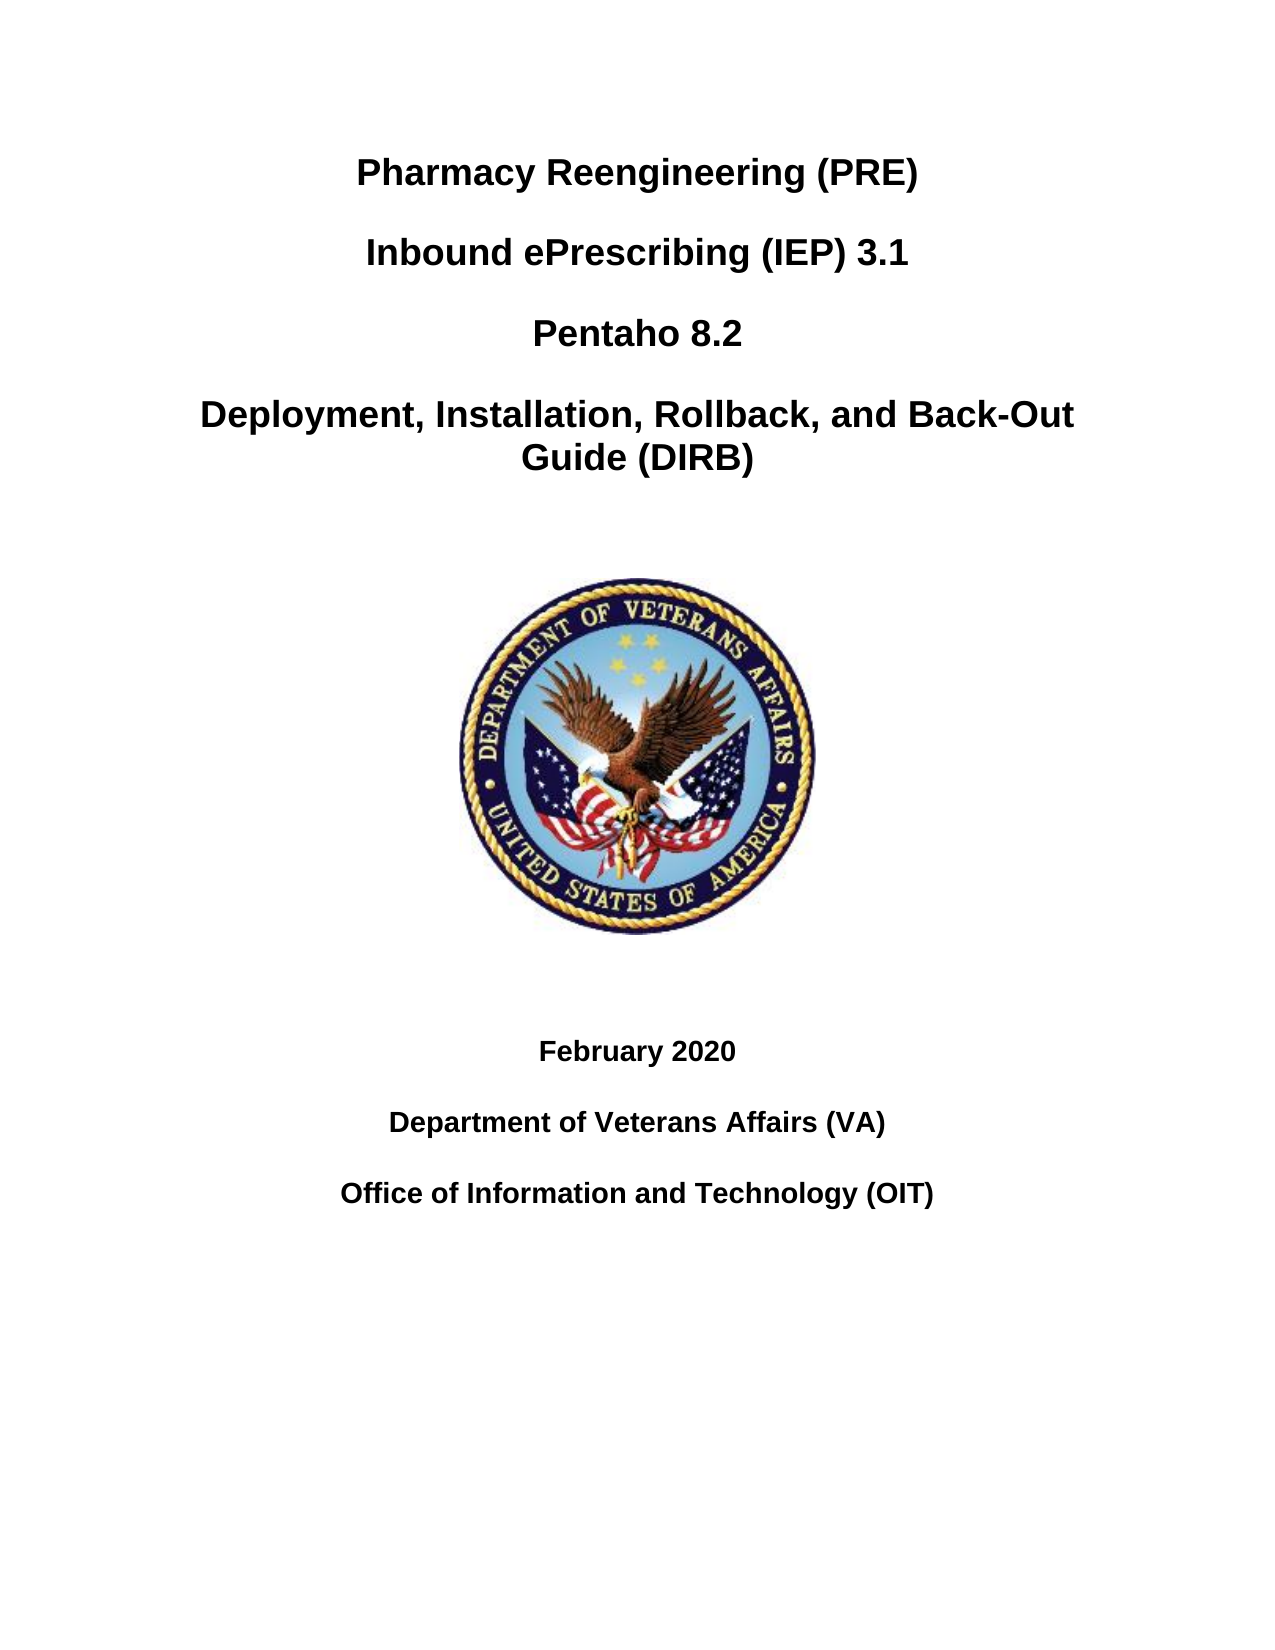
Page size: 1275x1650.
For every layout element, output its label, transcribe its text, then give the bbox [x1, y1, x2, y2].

title Pharmacy Reengineering (PRE) [150, 150, 1125, 193]
title Inbound ePrescribing (IEP) 3.1 [150, 231, 1125, 274]
title Office of Information and Technology (OIT) [150, 1176, 1125, 1210]
picture [459, 578, 816, 935]
title Deployment, Installation, Rollback, and Back-Out Guide (DIRB) [150, 392, 1125, 478]
title Pentaho 8.2 [150, 311, 1125, 354]
title February 2020 [150, 1034, 1125, 1068]
title Department of Veterans Affairs (VA) [150, 1105, 1125, 1139]
